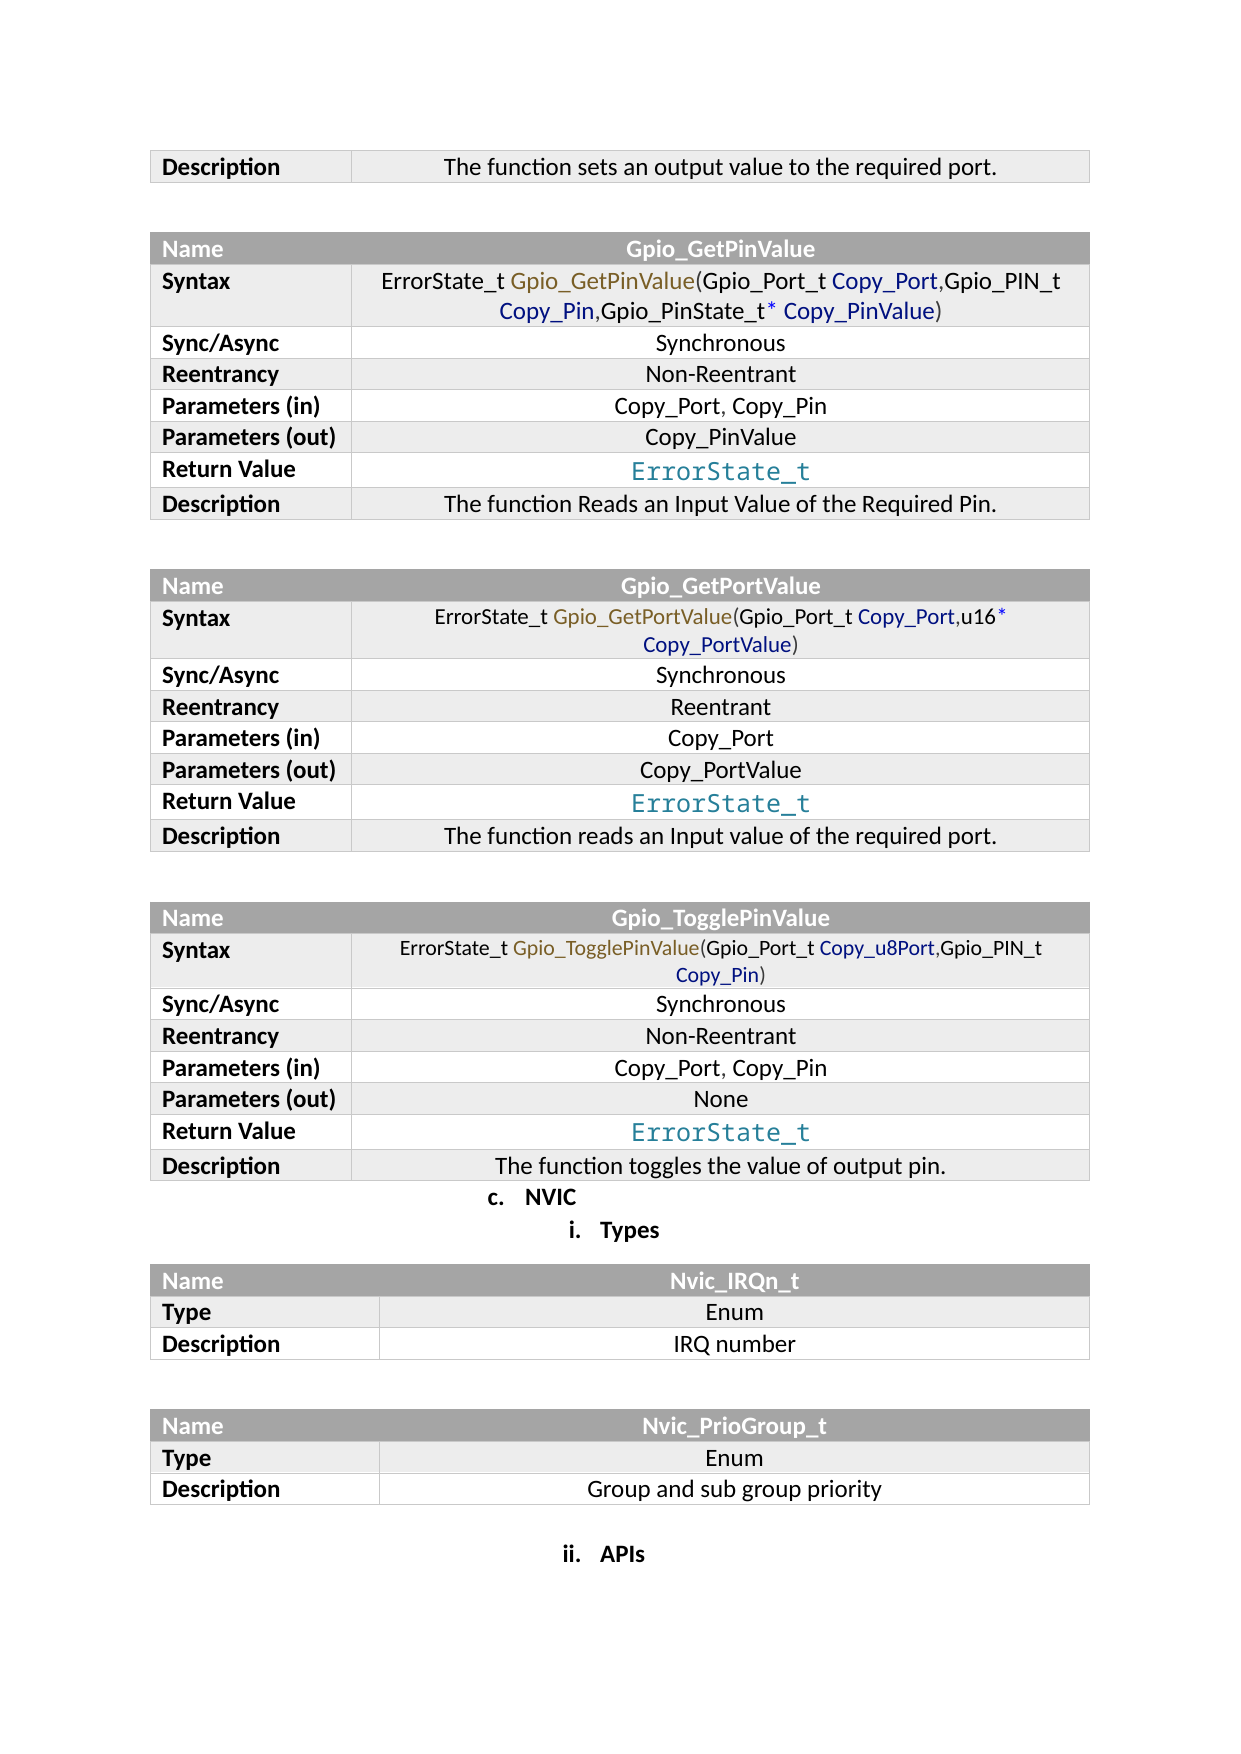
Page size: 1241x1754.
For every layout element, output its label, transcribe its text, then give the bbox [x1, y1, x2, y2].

table_cell Non-Reentrant [352, 359, 1089, 389]
table_cell The function Reads an Input Value of the Required Pin. [352, 488, 1089, 519]
table_header Gpio_GetPinValue [352, 233, 1089, 264]
table_cell Copy_Port, Copy_Pin [352, 390, 1089, 421]
table_header Name [151, 1265, 379, 1296]
table_cell Type [151, 1442, 379, 1472]
table_cell Non-Reentrant [352, 1020, 1089, 1051]
table_cell Enum [380, 1297, 1089, 1327]
table_cell Sync/Async [151, 659, 351, 689]
table_cell Return Value [151, 1115, 351, 1149]
table_cell Parameters (out) [151, 422, 351, 452]
table_cell None [352, 1083, 1089, 1114]
table_header Name [151, 903, 351, 933]
table_cell Parameters (in) [151, 722, 351, 753]
table_cell Description [151, 1474, 379, 1504]
table_cell Syntax [151, 265, 351, 326]
table_cell ErrorState_t [352, 1115, 1089, 1149]
table_cell The function sets an output value to the required port. [352, 151, 1089, 182]
table_header Gpio_GetPortValue [352, 570, 1089, 601]
table_cell Reentrancy [151, 1020, 351, 1051]
table_cell Copy_PortValue [352, 754, 1089, 784]
table_cell Parameters (out) [151, 1083, 351, 1114]
table_cell Type [151, 1297, 379, 1327]
list Types [581, 1214, 1090, 1245]
table_header Nvic_IRQn_t [380, 1265, 1089, 1296]
table_cell Description [151, 820, 351, 851]
table_cell Parameters (out) [151, 754, 351, 784]
table_cell Synchronous [352, 659, 1089, 689]
table_header Nvic_PrioGroup_t [380, 1410, 1089, 1441]
table_cell Reentrant [352, 691, 1089, 721]
table_cell Return Value [151, 785, 351, 819]
table_cell Syntax [151, 934, 351, 987]
list NVIC [487, 1181, 1090, 1212]
table_cell Synchronous [352, 327, 1089, 357]
table_cell Synchronous [352, 989, 1089, 1019]
list APIs [581, 1538, 1090, 1568]
table_cell ErrorState_t Gpio_TogglePinValue(Gpio_Port_t Copy_u8Port,Gpio_PIN_t Copy_Pin) [352, 934, 1089, 987]
table_cell Description [151, 151, 351, 182]
table_cell Copy_Port [352, 722, 1089, 753]
table_cell Group and sub group priority [380, 1474, 1089, 1504]
table_header Gpio_TogglePinValue [352, 903, 1089, 933]
table_cell ErrorState_t [352, 453, 1089, 487]
table_cell Parameters (in) [151, 390, 351, 421]
table_cell Description [151, 488, 351, 519]
table_cell ErrorState_t Gpio_GetPortValue(Gpio_Port_t Copy_Port,u16* Copy_PortValue) [352, 602, 1089, 658]
table_cell IRQ number [380, 1328, 1089, 1359]
table_cell Sync/Async [151, 327, 351, 357]
table_cell Copy_Port, Copy_Pin [352, 1052, 1089, 1082]
table_cell The function reads an Input value of the required port. [352, 820, 1089, 851]
table_cell Parameters (in) [151, 1052, 351, 1082]
table_cell The function toggles the value of output pin. [352, 1150, 1089, 1180]
table_header Name [151, 570, 351, 601]
table_cell Description [151, 1150, 351, 1180]
table_header Name [151, 1410, 379, 1441]
table_cell Syntax [151, 602, 351, 658]
table_header Name [151, 233, 351, 264]
table_cell Sync/Async [151, 989, 351, 1019]
table_cell Return Value [151, 453, 351, 487]
table_cell Reentrancy [151, 691, 351, 721]
table_cell Reentrancy [151, 359, 351, 389]
table_cell Copy_PinValue [352, 422, 1089, 452]
table_cell ErrorState_t [352, 785, 1089, 819]
table_cell Enum [380, 1442, 1089, 1472]
table_cell Description [151, 1328, 379, 1359]
table_cell ErrorState_t Gpio_GetPinValue(Gpio_Port_t Copy_Port,Gpio_PIN_t Copy_Pin,Gpio_PinState_t* Copy_PinValue) [352, 265, 1089, 326]
